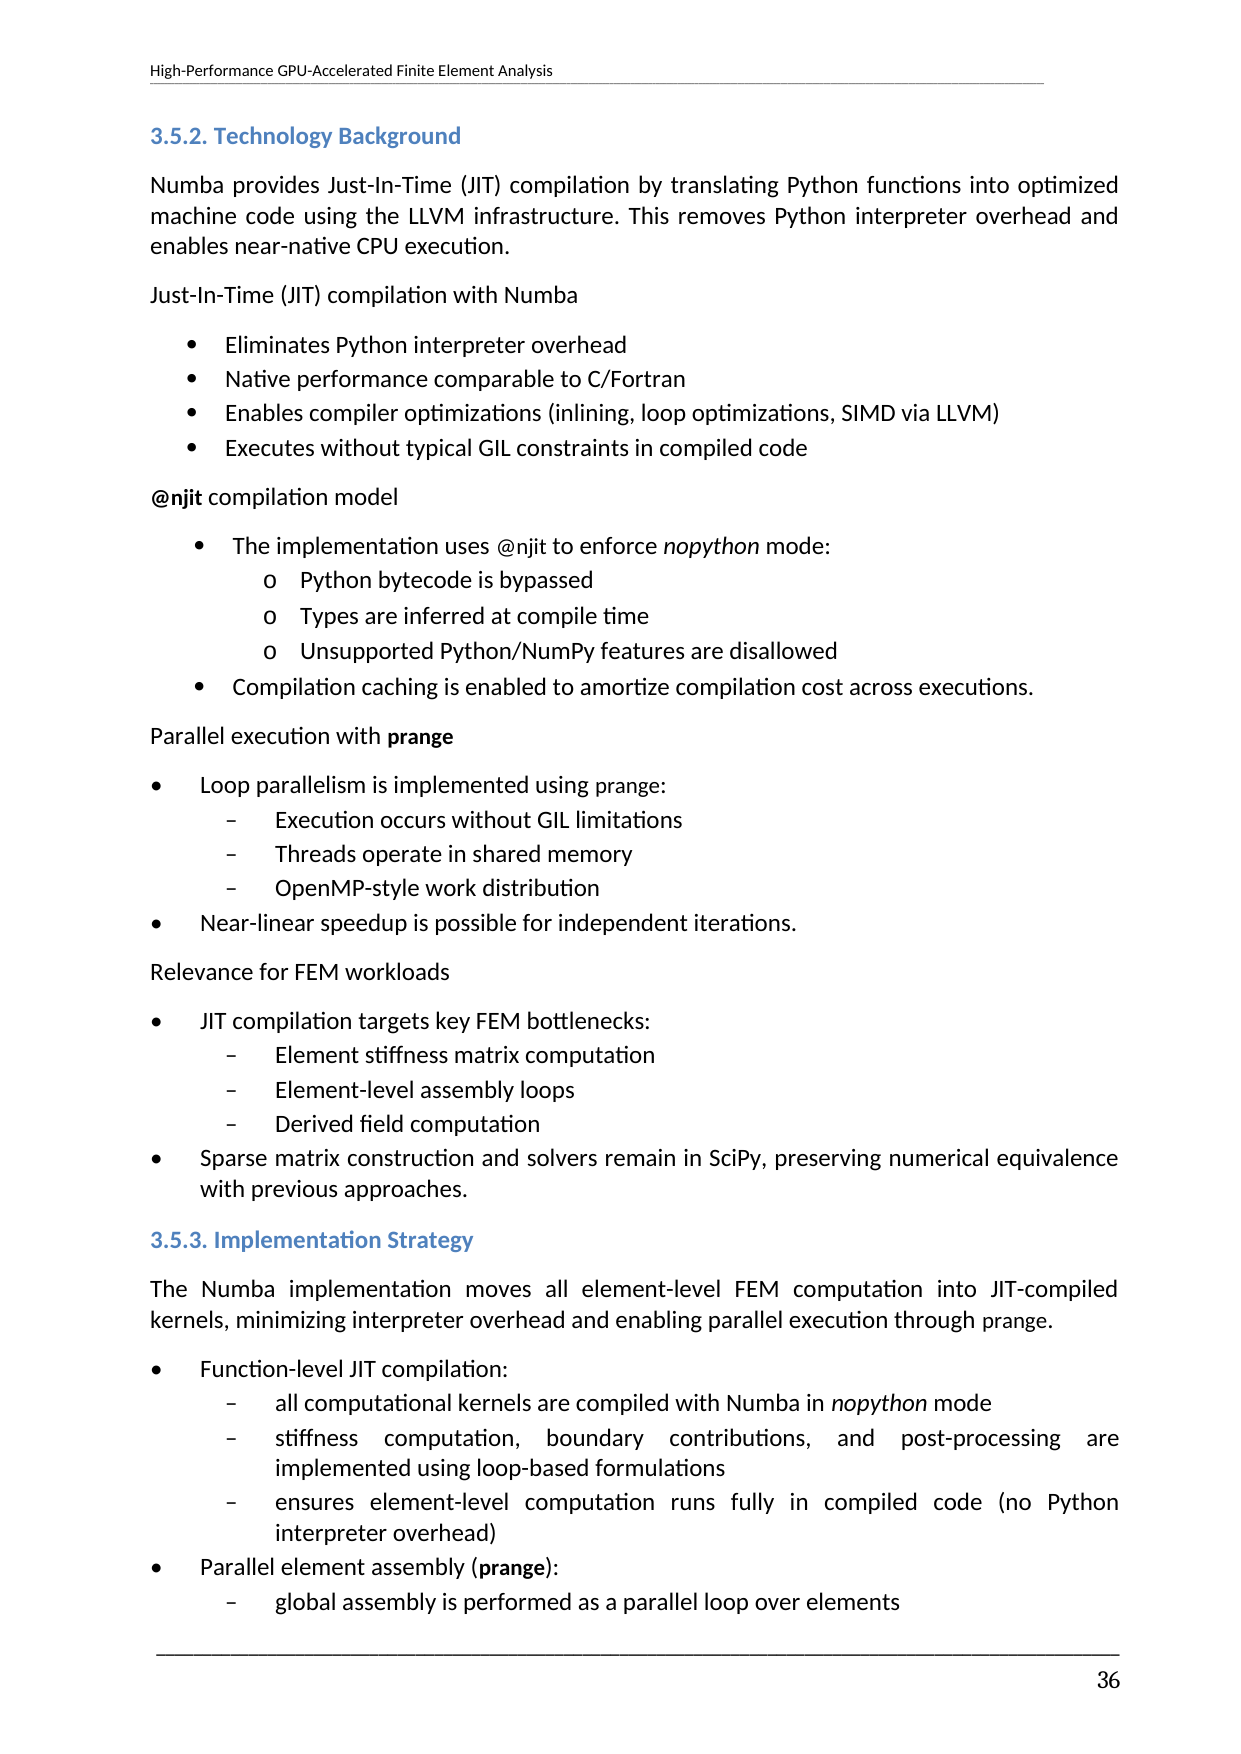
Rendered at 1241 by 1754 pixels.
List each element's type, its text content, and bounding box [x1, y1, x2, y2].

list global assembly is performed as a parallel loop over elements [225, 1586, 1120, 1616]
list Element stiffness matrix computation [225, 1039, 1120, 1070]
list Python bytecode is bypassed [262, 564, 1120, 596]
list Near-linear speedup is possible for independent iterations. [150, 907, 1120, 937]
list Threads operate in shared memory [225, 838, 1120, 869]
list Native performance comparable to C/Fortran [187, 363, 1120, 394]
list Parallel element assembly (prange): [150, 1551, 1120, 1582]
list JIT compilation targets key FEM bottlenecks: [150, 1005, 1120, 1036]
subtitle 3.5.3. Implementation Strategy [150, 1224, 1120, 1255]
subtitle 3.5.2. Technology Background [150, 120, 1120, 151]
list Compilation caching is enabled to amortize compilation cost across executions. [195, 671, 1120, 702]
text Just-In-Time (JIT) compilation with Numba [150, 279, 1120, 310]
list Executes without typical GIL constraints in compiled code [187, 432, 1120, 462]
list Enables compiler optimizations (inlining, loop optimizations, SIMD via LLVM) [187, 397, 1120, 428]
text @njit compilation model [150, 481, 1120, 511]
list ensures element-level computation runs fully in compiled code (no Python interpreter overhead) [225, 1487, 1120, 1548]
list all computational kernels are compiled with Numba in nopython mode [225, 1387, 1120, 1418]
list Sparse matrix construction and solvers remain in SciPy, preserving numerical equivalence with previous approaches. [150, 1142, 1120, 1203]
list OpenMP-style work distribution [225, 872, 1120, 903]
list Derived field computation [225, 1108, 1120, 1138]
list Function-level JIT compilation: [150, 1353, 1120, 1384]
list stiffness computation, boundary contributions, and post-processing are implemented using loop-based formulations [225, 1422, 1120, 1483]
text Parallel execution with prange [150, 720, 1120, 751]
list The implementation uses @njit to enforce nopython mode: [195, 530, 1120, 561]
list Element-level assembly loops [225, 1074, 1120, 1104]
text The Numba implementation moves all element-level FEM computation into JIT-compiled kernels, minimizing interpreter overhead and enabling parallel execution through prange. [150, 1273, 1120, 1334]
text Numba provides Just-In-Time (JIT) compilation by translating Python functions into optimized machine code using the LLVM infrastructure. This removes Python interpreter overhead and enables near-native CPU execution. [150, 169, 1120, 261]
list Loop parallelism is implemented using prange: [150, 769, 1120, 800]
list Execution occurs without GIL limitations [225, 804, 1120, 834]
text Relevance for FEM workloads [150, 956, 1120, 986]
list Eliminates Python interpreter overhead [187, 329, 1120, 359]
list Types are inferred at compile time [262, 600, 1120, 632]
list Unsupported Python/NumPy features are disallowed [262, 636, 1120, 667]
